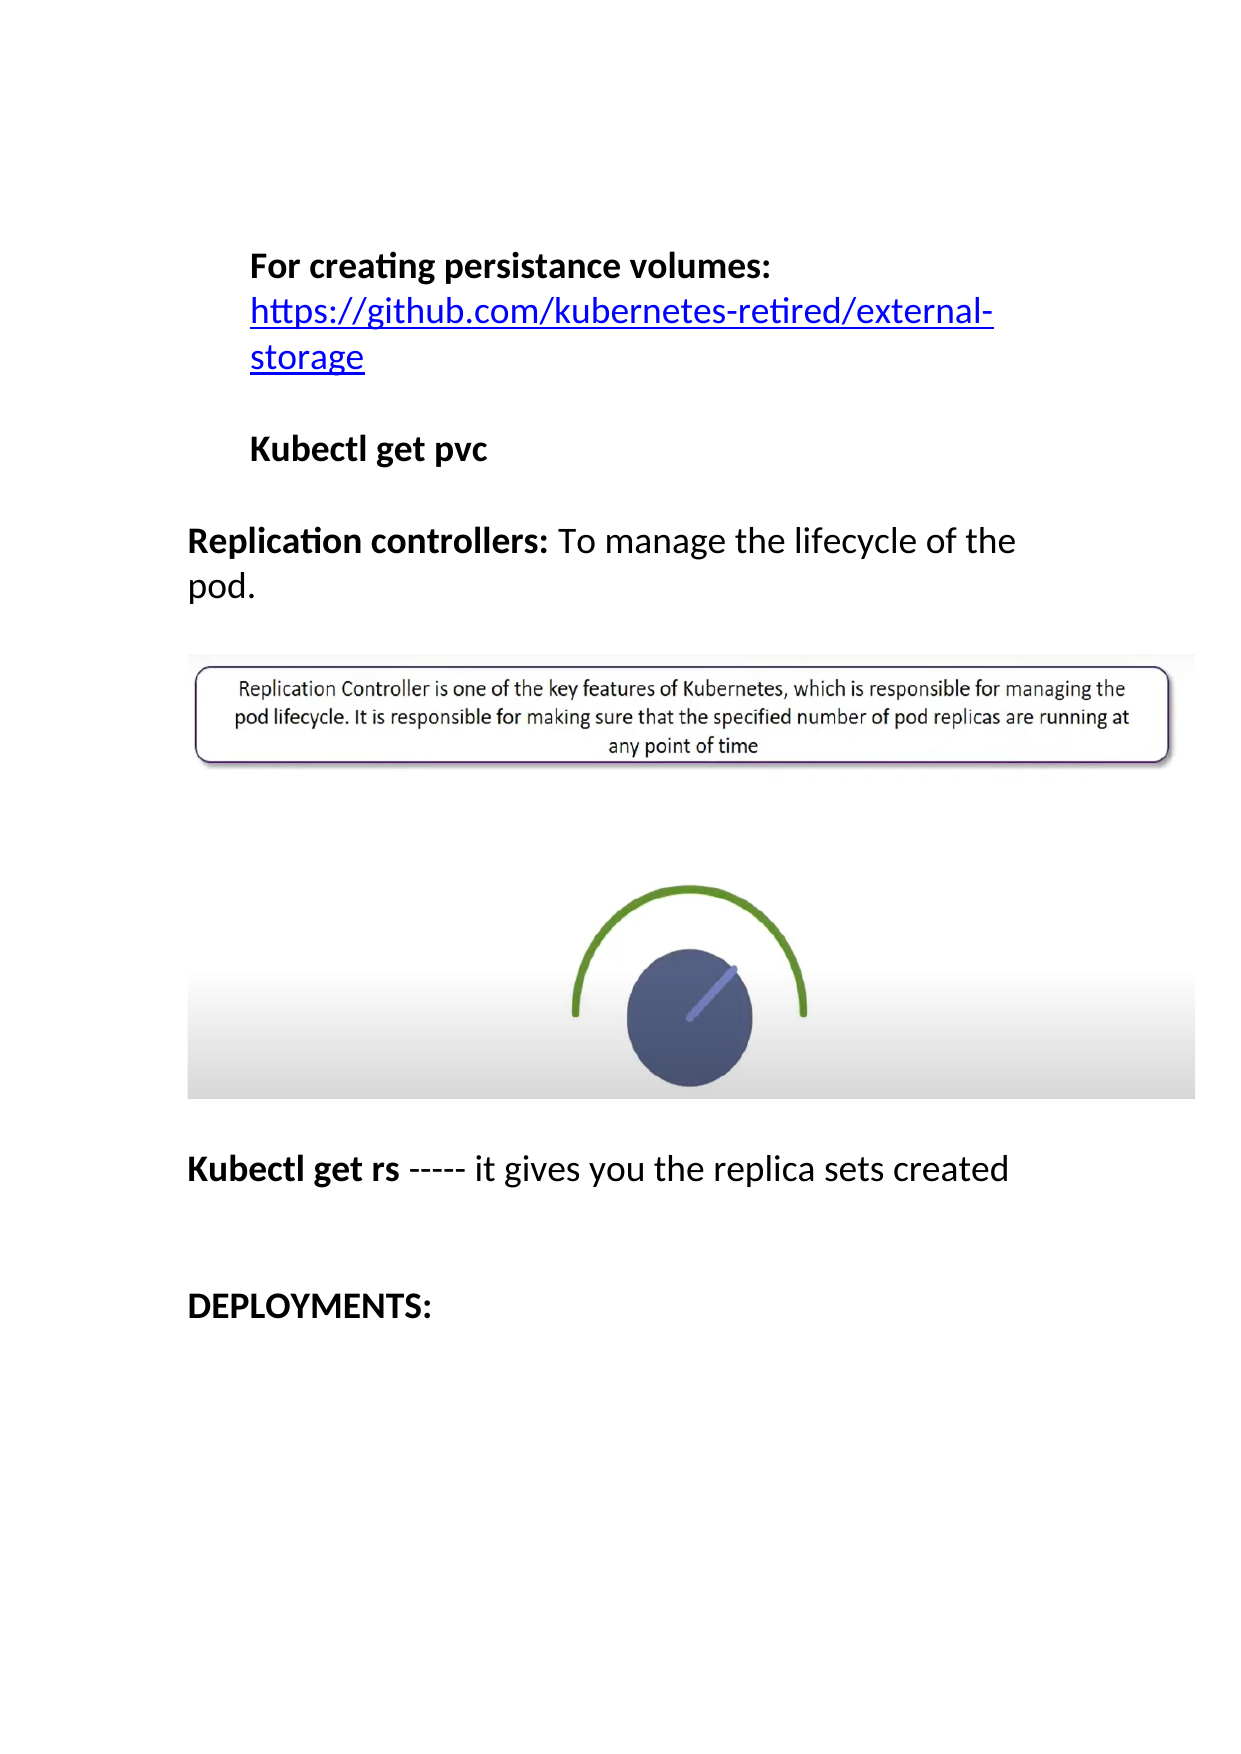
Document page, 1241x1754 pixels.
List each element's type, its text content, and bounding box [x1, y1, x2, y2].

list DEPLOYMENTS: [187, 1282, 1053, 1328]
list Kubectl get pvc [250, 425, 1053, 471]
picture [187, 654, 1196, 1099]
list https://github.com/kubernetes-retired/external-storage [250, 287, 1053, 379]
list For creating persistance volumes: [250, 242, 1053, 287]
list Kubectl get rs ----- it gives you the replica sets created [187, 1145, 1053, 1191]
list Replication controllers: To manage the lifecycle of the pod. [187, 517, 1053, 608]
